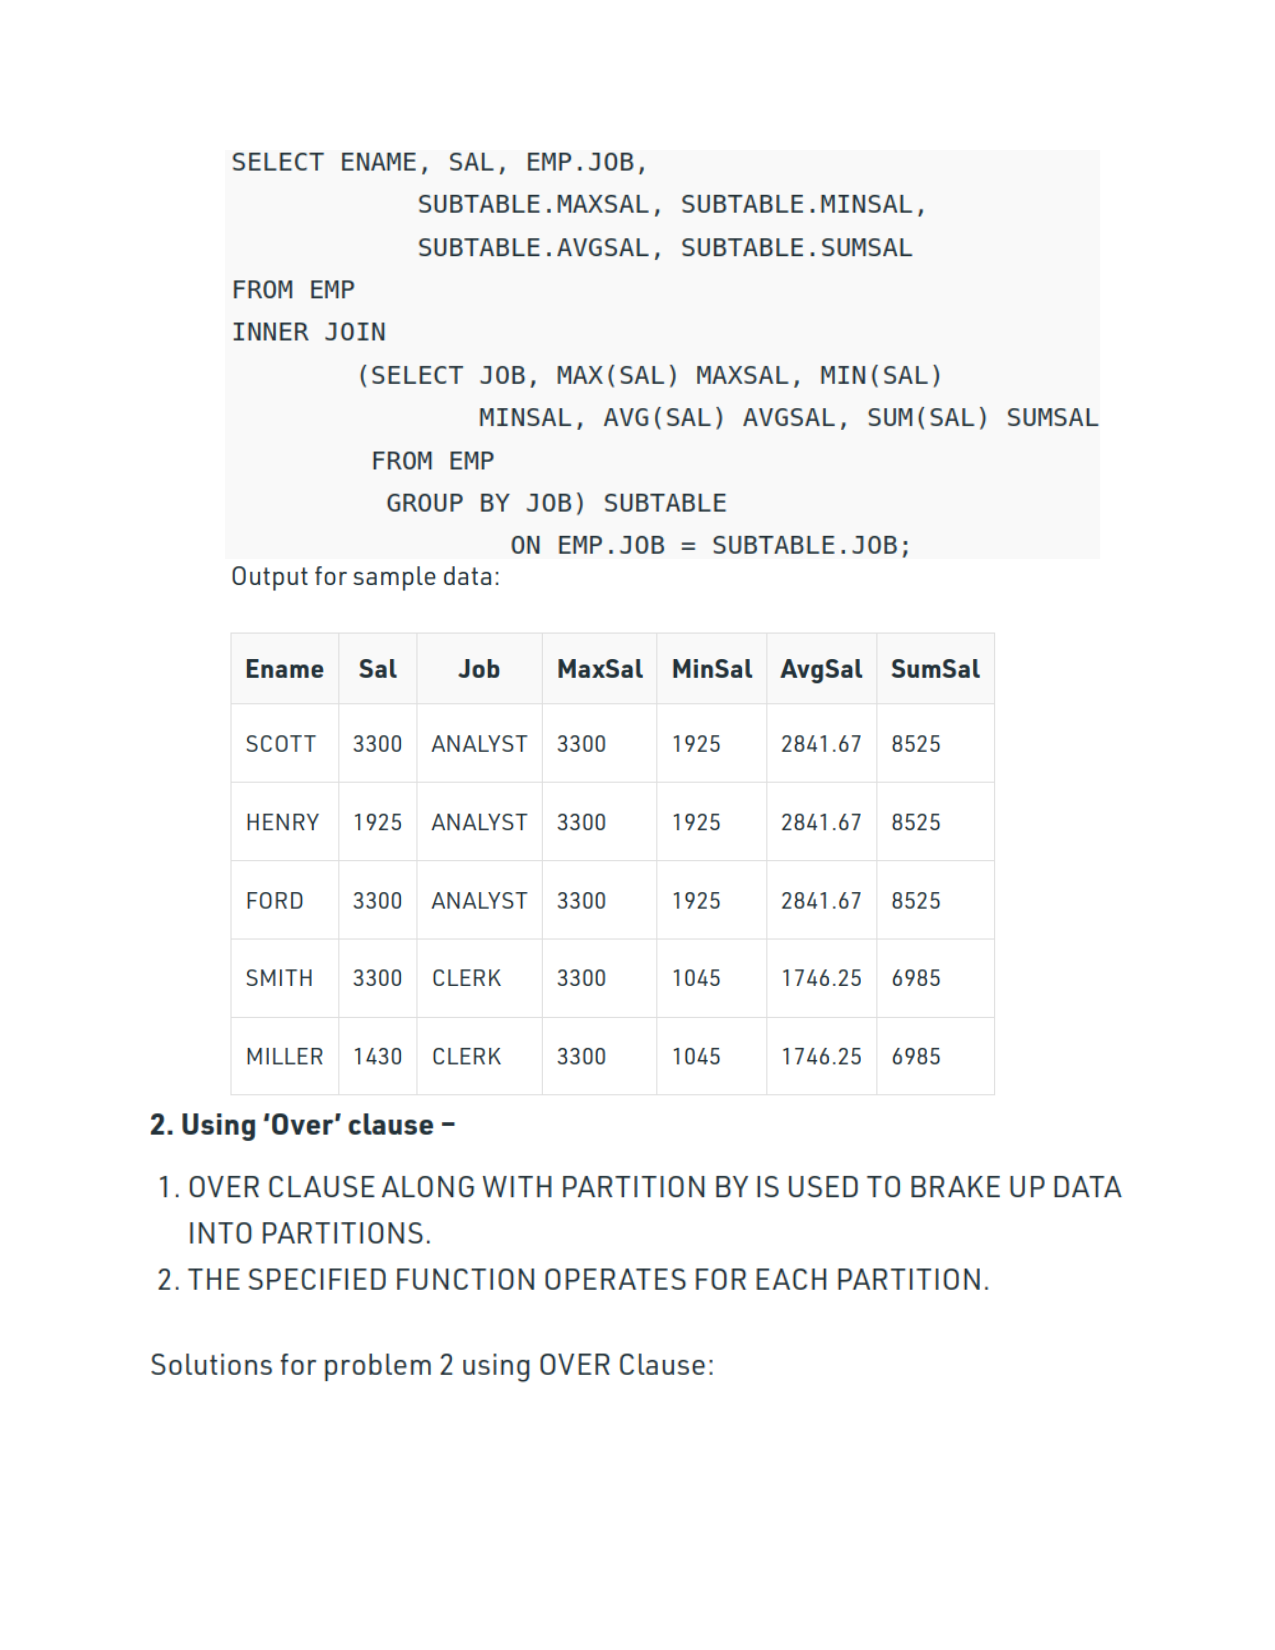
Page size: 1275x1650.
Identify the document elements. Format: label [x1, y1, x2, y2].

picture [225, 563, 1004, 1102]
picture [225, 150, 1100, 559]
picture [150, 1106, 1125, 1390]
